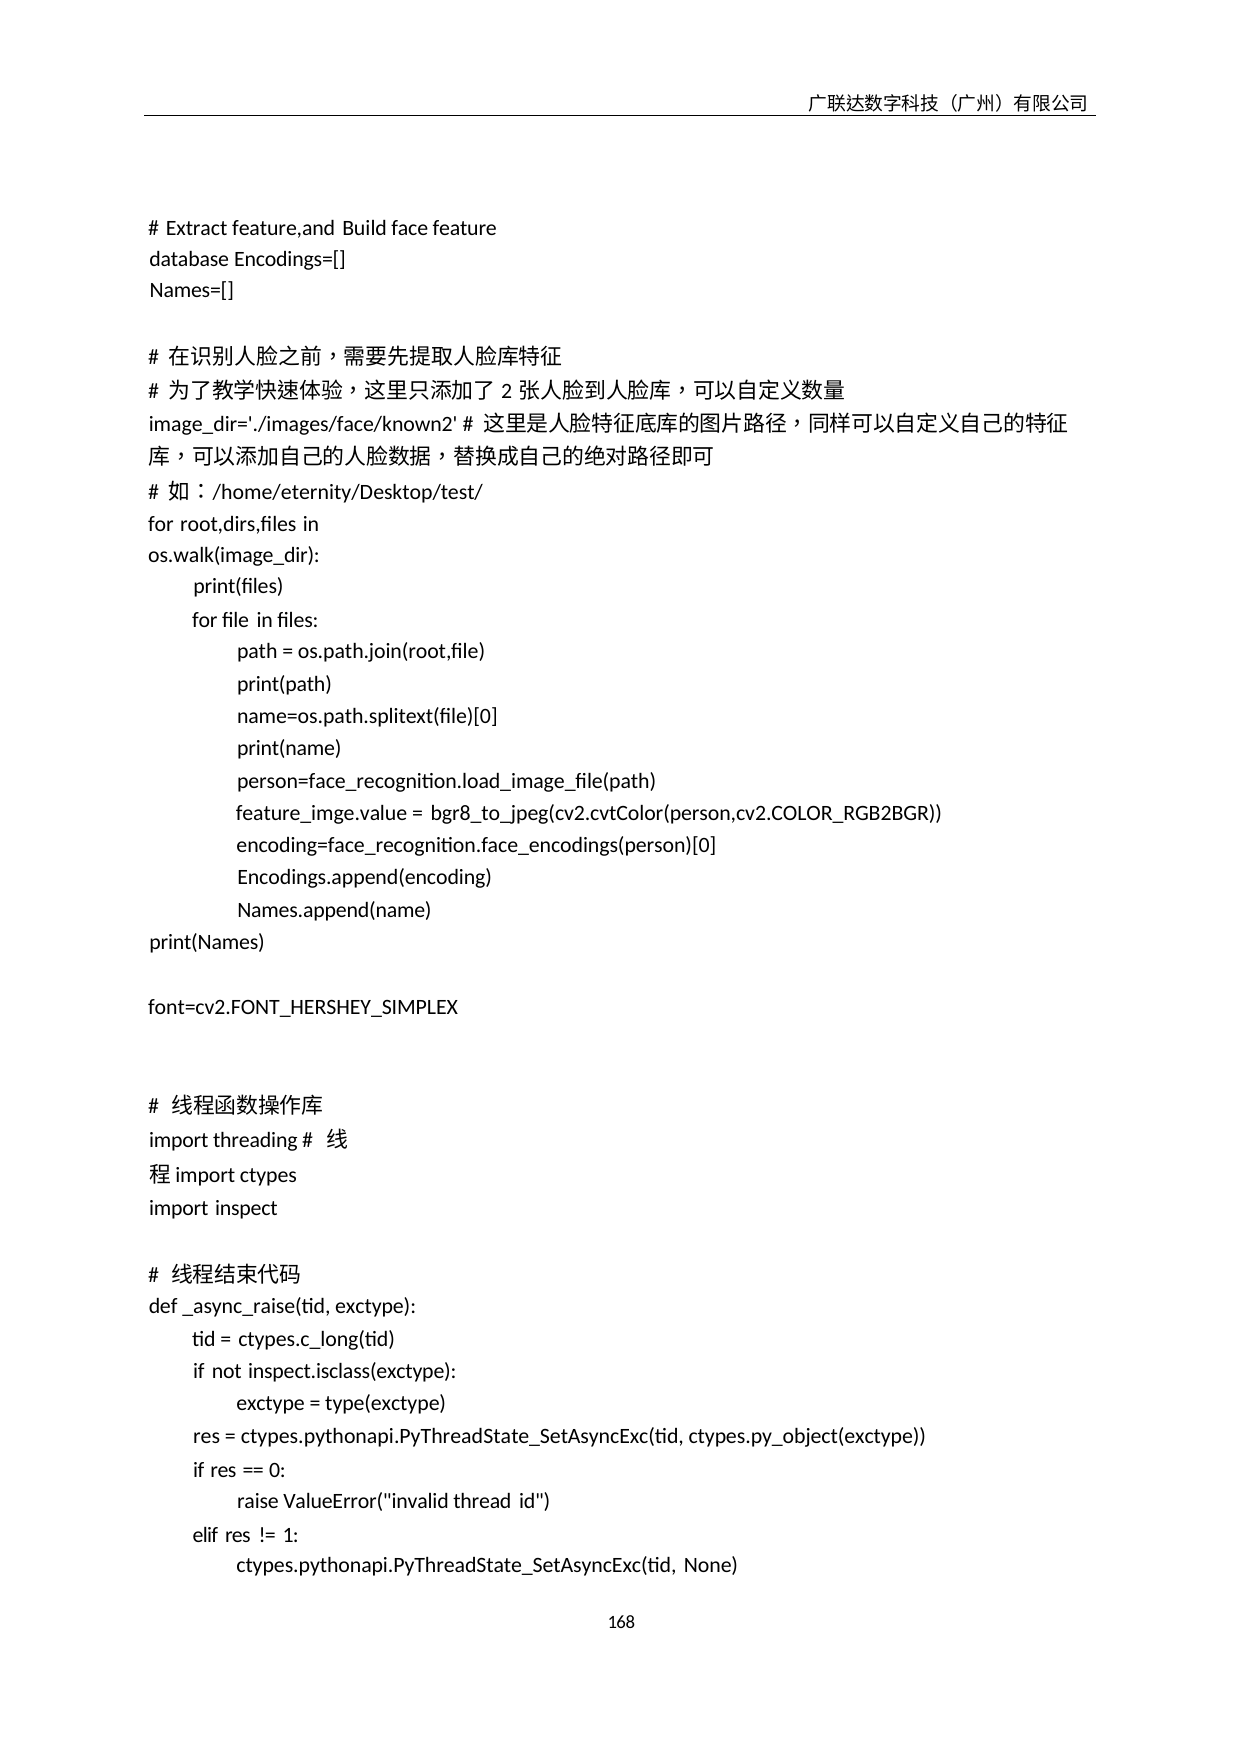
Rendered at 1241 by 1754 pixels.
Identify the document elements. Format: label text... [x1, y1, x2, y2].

text print(files) [193, 574, 1110, 598]
text # 线程函数操作库 [148, 1091, 1110, 1120]
text res = ctypes.pythonapi.PyThreadState_SetAsyncExc(tid, ctypes.py_object(exctype)) [193, 1424, 1110, 1448]
text feature_imge.value = bgr8_to_jpeg(cv2.cvtColor(person,cv2.COLOR_RGB2BGR)) [236, 801, 1110, 825]
text exctype = type(exctype) [236, 1392, 1110, 1416]
text print(Names) [149, 930, 1110, 954]
text # Extract feature,and Build face feature database Encodings=[] [148, 214, 580, 272]
text name=os.path.splitext(file)[0] [237, 704, 1110, 728]
text image_dir='./images/face/known2' # 这里是人脸特征底库的图片路径，同样可以自定义自己的特征库，可以添加自己的人脸数据，替换成自己的绝对路径即可 [148, 408, 1110, 471]
text person=face_recognition.load_image_file(path) [237, 769, 1110, 793]
text def _async_raise(tid, exctype): [148, 1295, 1110, 1318]
text # 如：/home/eternity/Desktop/test/ for root,dirs,files in os.walk(image_dir): [148, 476, 495, 568]
text # 为了教学快速体验，这里只添加了 2 张人脸到人脸库，可以自定义数量 [148, 374, 1110, 404]
text tid = ctypes.c_long(tid) [192, 1327, 1110, 1351]
text print(path) [237, 672, 1110, 696]
text if not inspect.isclass(exctype): [193, 1359, 1110, 1383]
text font=cv2.FONT_HERSHEY_SIMPLEX [148, 995, 1110, 1019]
text Encodings.append(encoding) [237, 866, 1110, 889]
text for file in files: [192, 607, 1110, 635]
text path = os.path.join(root,file) [237, 639, 1110, 663]
text import threading # 线程import ctypes [149, 1124, 369, 1189]
text import inspect [149, 1196, 1110, 1220]
text raise ValueError("invalid thread id") [237, 1489, 1110, 1513]
text elif res != 1: [192, 1521, 1110, 1549]
text # 在识别人脸之前，需要先提取人脸库特征 [148, 341, 1110, 371]
text encoding=face_recognition.face_encodings(person)[0] [236, 833, 1110, 857]
text Names=[] [149, 278, 1110, 302]
text # 线程结束代码 [148, 1259, 1110, 1289]
text Names.append(name) [237, 898, 1110, 922]
text print(name) [237, 737, 1110, 761]
text ctypes.pythonapi.PyThreadState_SetAsyncExc(tid, None) [236, 1554, 1110, 1577]
text if res == 0: [193, 1456, 1110, 1484]
